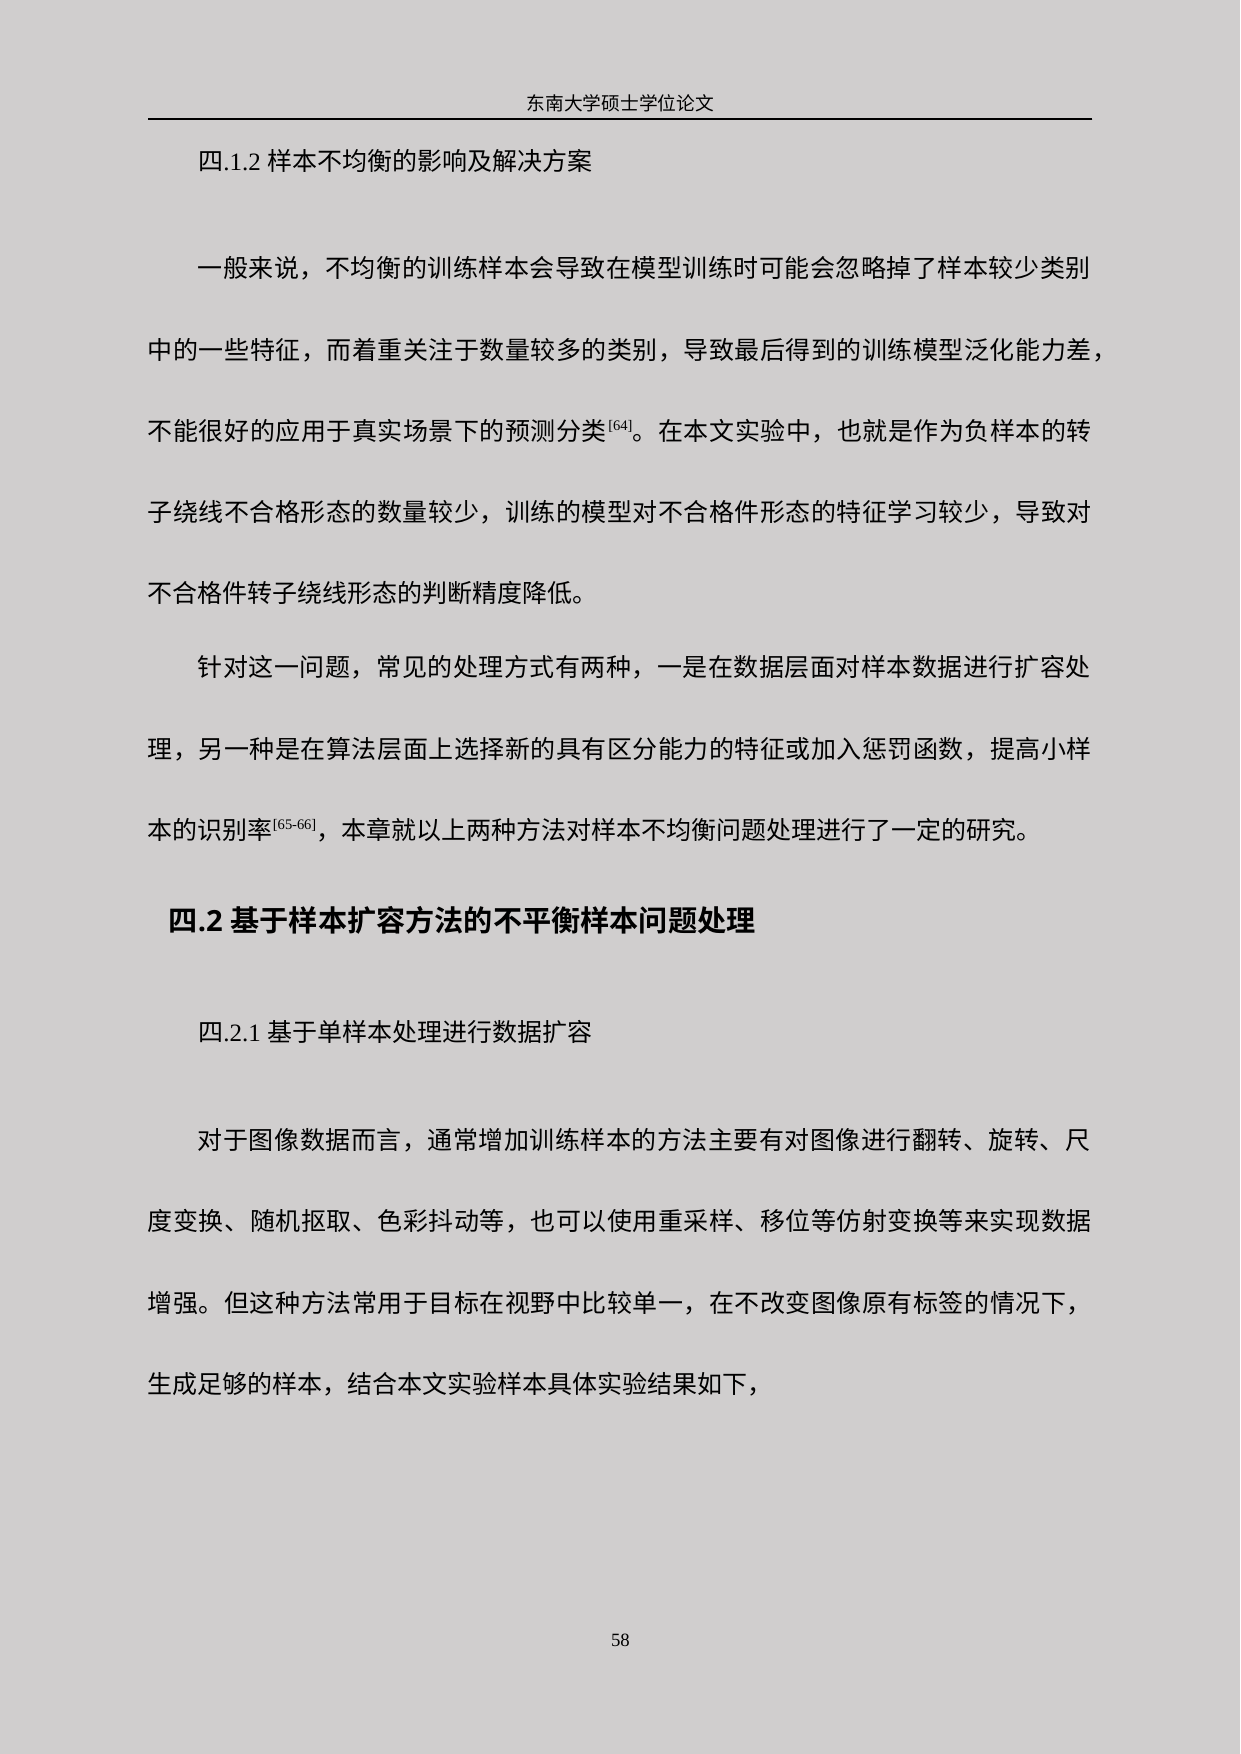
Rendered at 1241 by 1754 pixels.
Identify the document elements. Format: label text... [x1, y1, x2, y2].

text 基于样本扩容方法的不平衡样本问题处理 [148, 886, 1092, 951]
text 样本不均衡的影响及解决方案 [177, 127, 1092, 192]
text 一般来说，不均衡的训练样本会导致在模型训练时可能会忽略掉了样本较少类别中的一些特征，而着重关注于数量较多的类别，导致最后得到的训练模型泛化能力差，不能很好的应用于真实场景下的预测分类[64]。在本文实验中，也就是作为负样本的转子绕线不合格形态的数量较少，训练的模型对不合格件形态的特征学习较少，导致对不合格件转子绕线形态的判断精度降低。 [148, 234, 1092, 624]
text 基于单样本处理进行数据扩容 [177, 998, 1092, 1063]
text 针对这一问题，常见的处理方式有两种，一是在数据层面对样本数据进行扩容处理，另一种是在算法层面上选择新的具有区分能力的特征或加入惩罚函数，提高小样本的识别率[65-66]，本章就以上两种方法对样本不均衡问题处理进行了一定的研究。 [148, 633, 1092, 861]
text 对于图像数据而言，通常增加训练样本的方法主要有对图像进行翻转、旋转、尺度变换、随机抠取、色彩抖动等，也可以使用重采样、移位等仿射变换等来实现数据增强。但这种方法常用于目标在视野中比较单一，在不改变图像原有标签的情况下，生成足够的样本，结合本文实验样本具体实验结果如下， [148, 1106, 1092, 1415]
